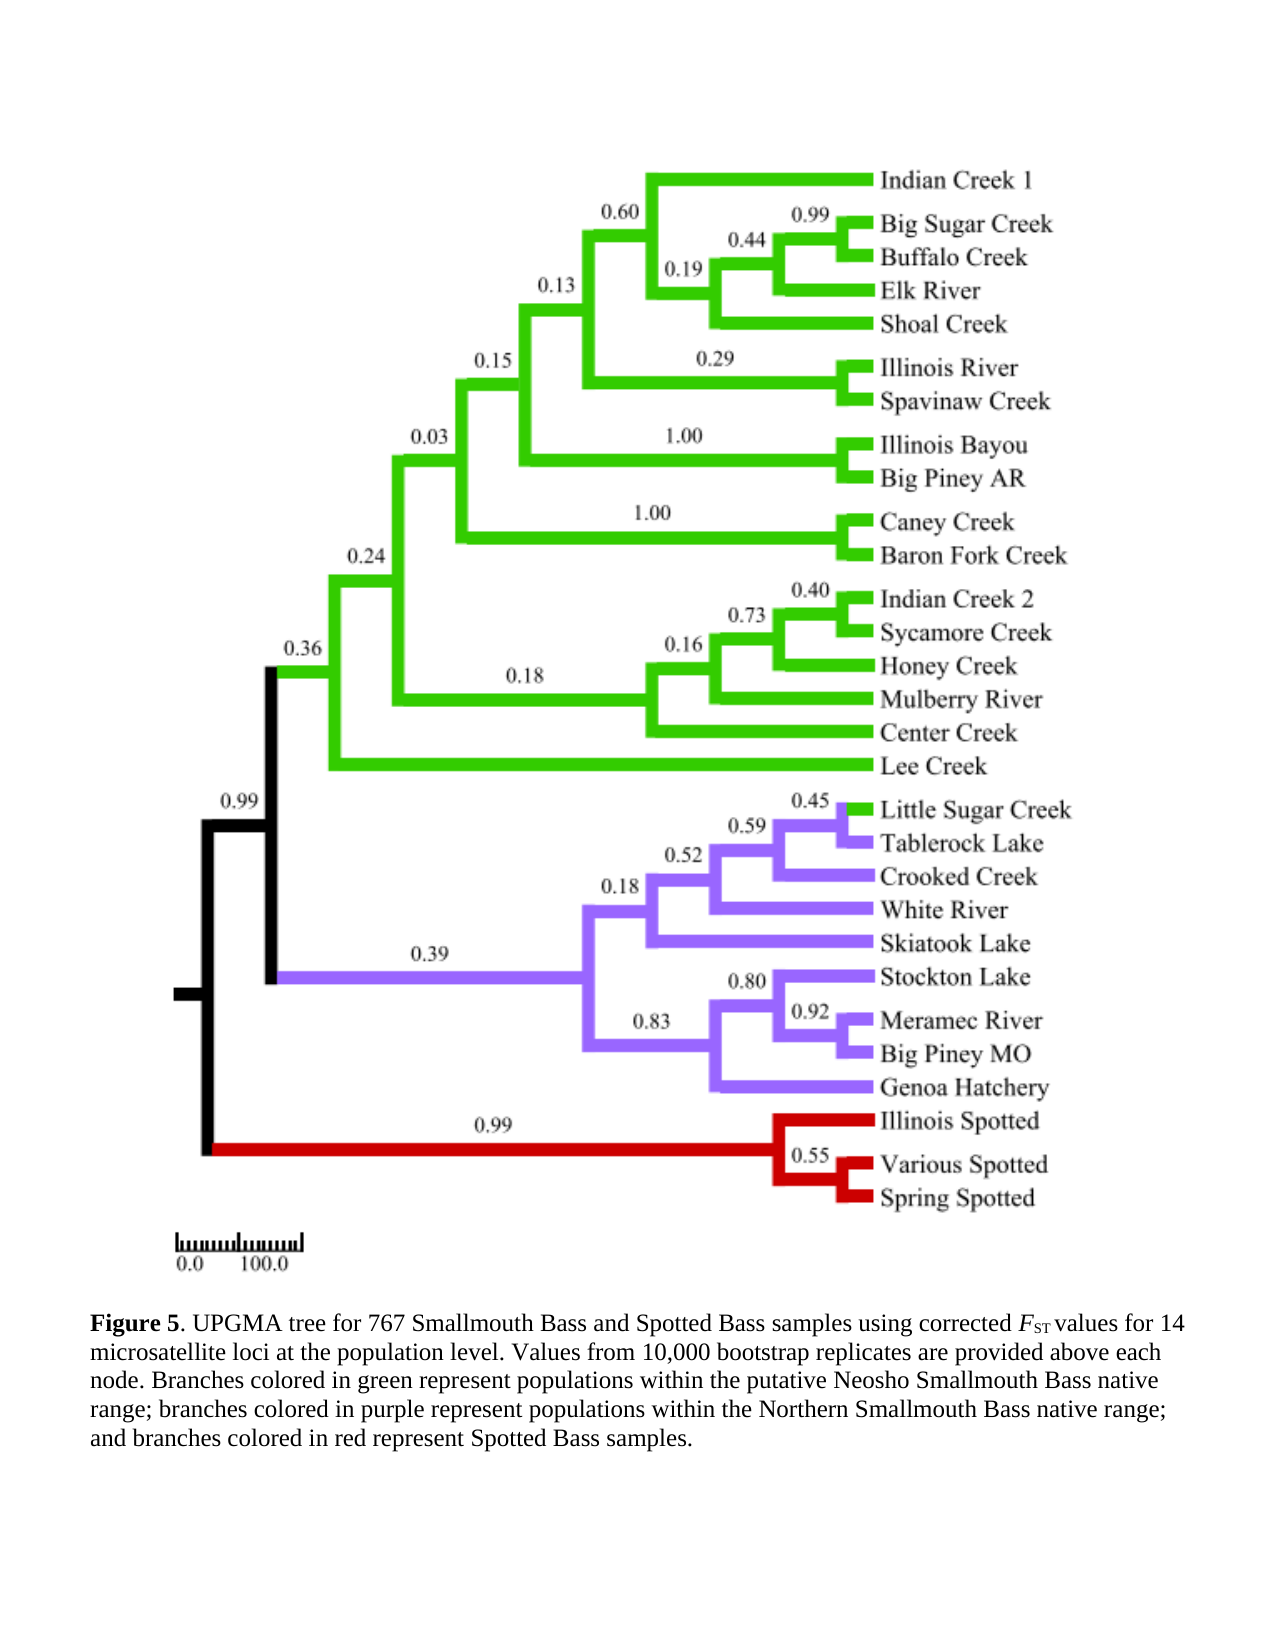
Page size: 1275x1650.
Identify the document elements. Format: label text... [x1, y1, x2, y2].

text Figure 5. UPGMA tree for 767 Smallmouth Bass and Spotted Bass samples using corrected FST values for 14 microsatellite loci at the population level. Values from 10,000 bootstrap replicates are provided above each node. Branches colored in green represent populations within the putative Neosho Smallmouth Bass native range; branches colored in purple represent populations within the Northern Smallmouth Bass native range; and branches colored in red represent Spotted Bass samples. [90, 1308, 1185, 1452]
